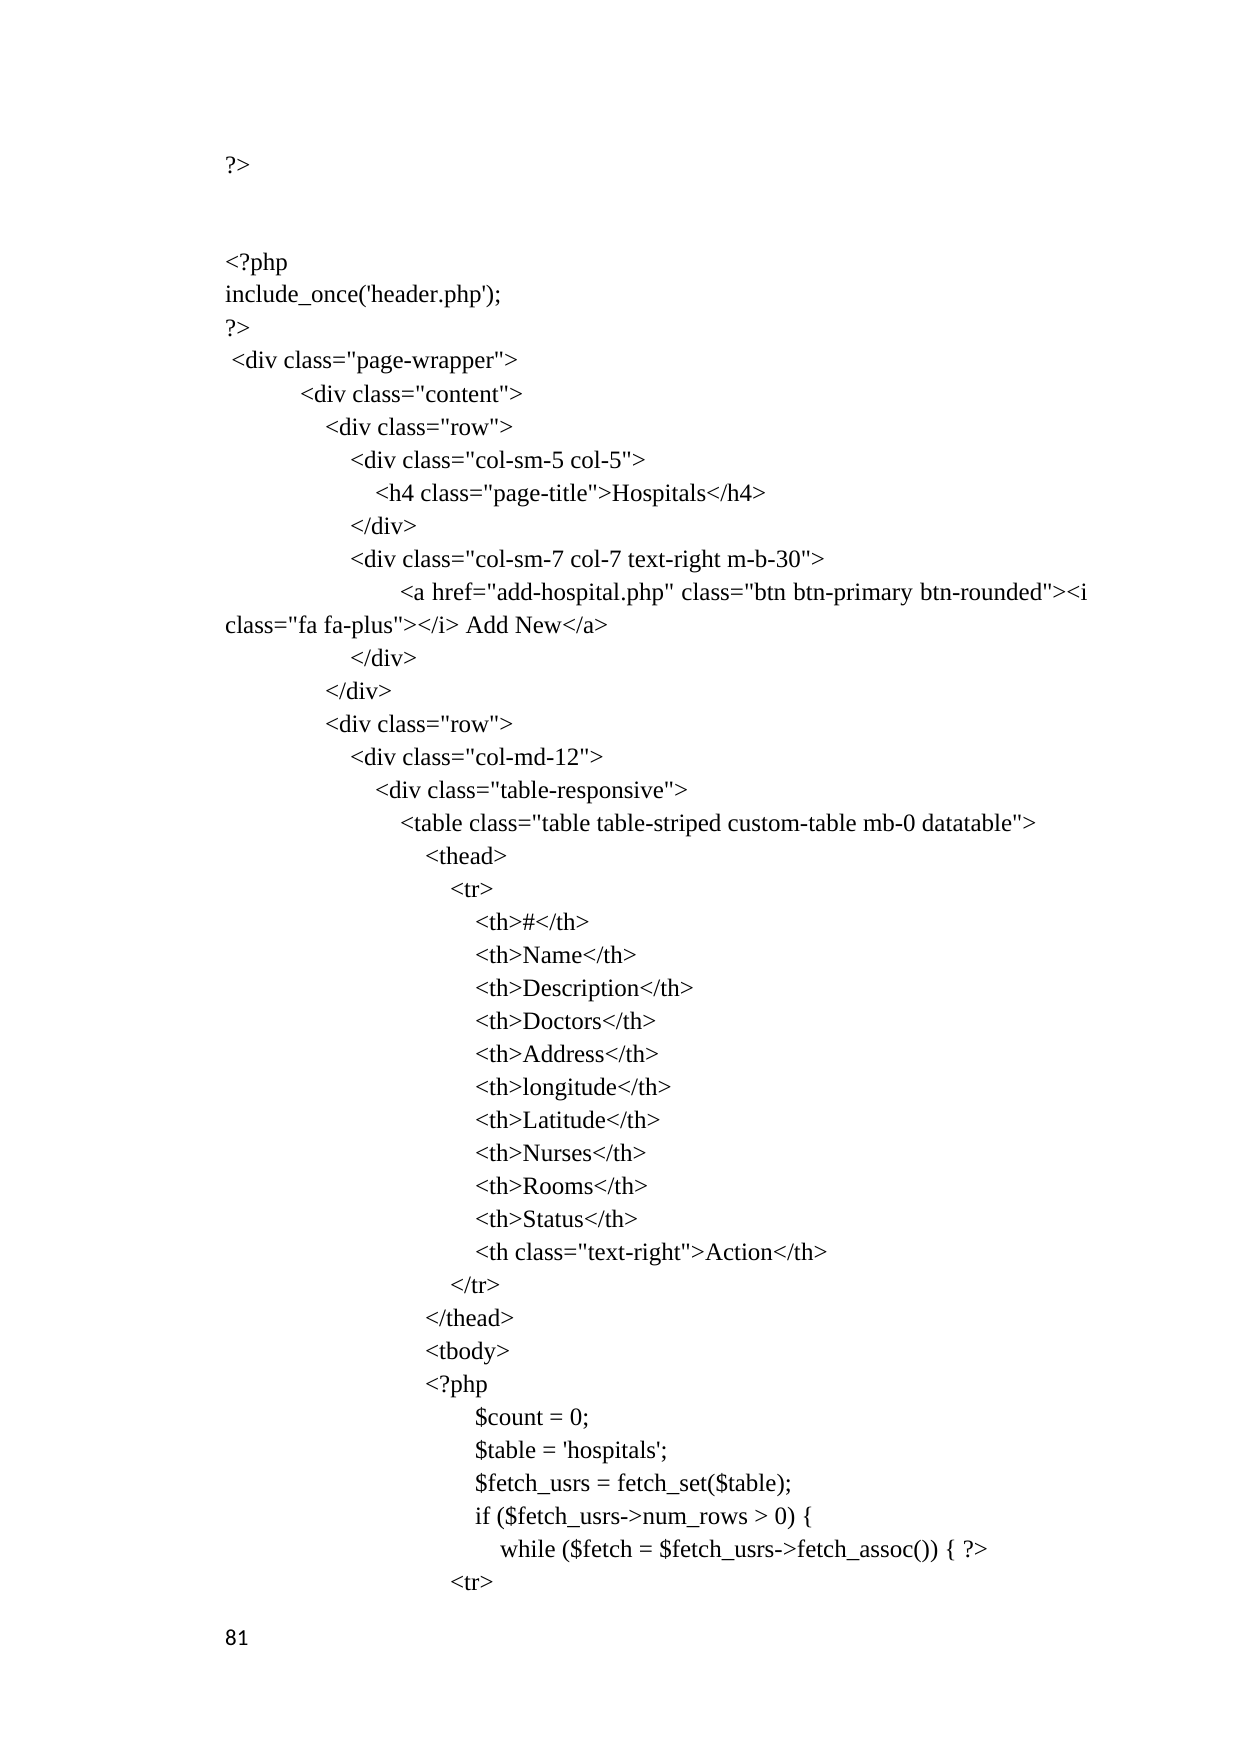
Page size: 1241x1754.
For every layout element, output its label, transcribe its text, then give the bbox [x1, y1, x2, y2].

text <?php [225, 247, 1090, 275]
text <tr> [225, 1567, 1090, 1596]
text <div class="col-sm-7 col-7 text-right m-b-30"> [225, 544, 1090, 572]
text <th>Doctors</th> [225, 1006, 1090, 1035]
text <th>longitude</th> [225, 1072, 1090, 1101]
text <thead> [225, 841, 1090, 870]
text $count = 0; [225, 1402, 1090, 1431]
text <th>Description</th> [225, 973, 1090, 1002]
text <th>Name</th> [225, 940, 1090, 969]
text <th class="text-right">Action</th> [225, 1237, 1090, 1266]
text </div> [225, 643, 1090, 672]
text <div class="content"> [225, 379, 1090, 407]
text <th>#</th> [225, 907, 1090, 936]
text <th>Address</th> [225, 1039, 1090, 1068]
text </tr> [225, 1270, 1090, 1299]
text <div class="row"> [225, 709, 1090, 738]
text <th>Latitude</th> [225, 1105, 1090, 1134]
text <h4 class="page-title">Hospitals</h4> [225, 478, 1090, 506]
text <div class="col-md-12"> [225, 742, 1090, 771]
text <tr> [225, 874, 1090, 903]
text </div> [225, 676, 1090, 704]
text ?> [225, 313, 1090, 341]
text <th>Status</th> [225, 1204, 1090, 1233]
text <th>Nurses</th> [225, 1138, 1090, 1167]
text $table = 'hospitals'; [225, 1435, 1090, 1464]
text include_once('header.php'); [225, 279, 1090, 308]
text <div class="col-sm-5 col-5"> [225, 445, 1090, 473]
text </thead> [225, 1303, 1090, 1332]
text </div> [225, 511, 1090, 539]
text <th>Rooms</th> [225, 1171, 1090, 1200]
text <a href="add-hospital.php" class="btn btn-primary btn-rounded"><i class="fa fa-plus"></i> Add New</a> [225, 577, 1090, 638]
text <?php [225, 1369, 1090, 1398]
text <tbody> [225, 1336, 1090, 1365]
text while ($fetch = $fetch_usrs->fetch_assoc()) { ?> [225, 1534, 1090, 1563]
text $fetch_usrs = fetch_set($table); [225, 1468, 1090, 1497]
text <div class="table-responsive"> [225, 775, 1090, 804]
text if ($fetch_usrs->num_rows > 0) { [225, 1501, 1090, 1530]
text ?> [225, 150, 1090, 179]
text <div class="row"> [225, 412, 1090, 440]
text <table class="table table-striped custom-table mb-0 datatable"> [225, 808, 1090, 837]
text <div class="page-wrapper"> [225, 346, 1090, 374]
